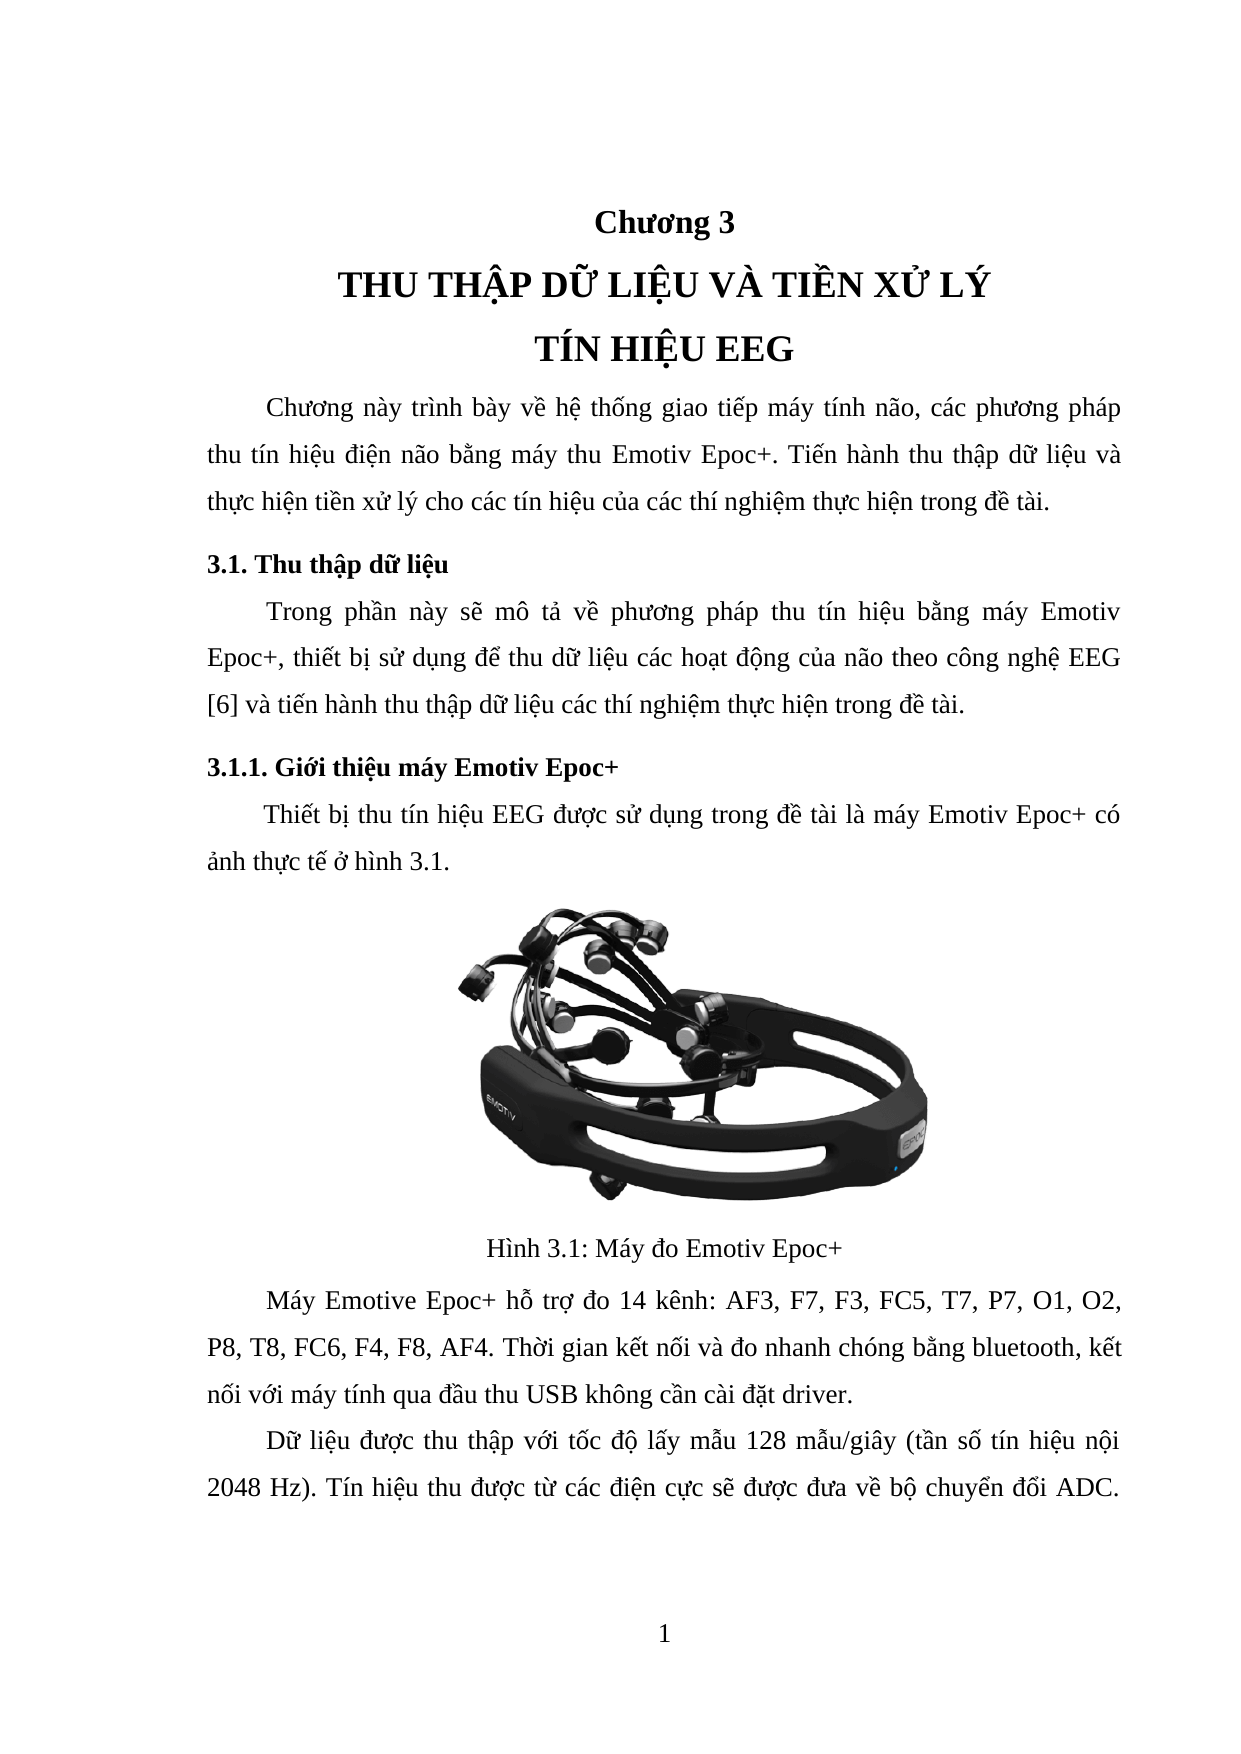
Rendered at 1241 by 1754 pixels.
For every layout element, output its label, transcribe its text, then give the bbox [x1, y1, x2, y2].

subtitle 3.1. Thu thập dữ liệu [207, 548, 1122, 579]
text Chương này trình bày về hệ thống giao tiếp máy tính não, các phương pháp thu tín hiệu điện não bằng máy thu Emotiv Epoc+. Tiến hành thu thập dữ liệu và thực hiện tiền xử lý cho các tín hiệu của các thí nghiệm thực hiện trong đề tài. [207, 391, 1122, 516]
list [207, 1424, 1122, 1502]
text Hình 3.1: Máy đo Emotiv Epoc+ [207, 1232, 1122, 1264]
subtitle 3.1.1. Giới thiệu máy Emotiv Epoc+ [207, 751, 1122, 783]
list Máy Emotive Epoc+ hỗ trợ đo 14 kênh: AF3, F7, F3, FC5, T7, P7, O1, O2, P8, T8, FC6, F4, F8, AF4. Thời gian kết nối và đo nhanh chóng bằng bluetooth, kết nối với máy tính qua đầu thu USB không cần cài đặt driver. [207, 1284, 1122, 1409]
text Trong phần này sẽ mô tả về phương pháp thu tín hiệu bằng máy Emotiv Epoc+, thiết bị sử dụng để thu dữ liệu các hoạt động của não theo công nghệ EEG và tiến hành thu thập dữ liệu các thí nghiệm thực hiện trong đề tài. [207, 595, 1122, 719]
text Thiết bị thu tín hiệu EEG được sử dụng trong đề tài là máy Emotiv Epoc+ có ảnh thực tế ở hình 3.1. [207, 798, 1122, 876]
subtitle Chương 3 THU THẬP DỮ LIỆU VÀ TIỀN XỬ LÝ TÍN HIỆU EEG [207, 202, 1122, 370]
picture [457, 908, 928, 1201]
